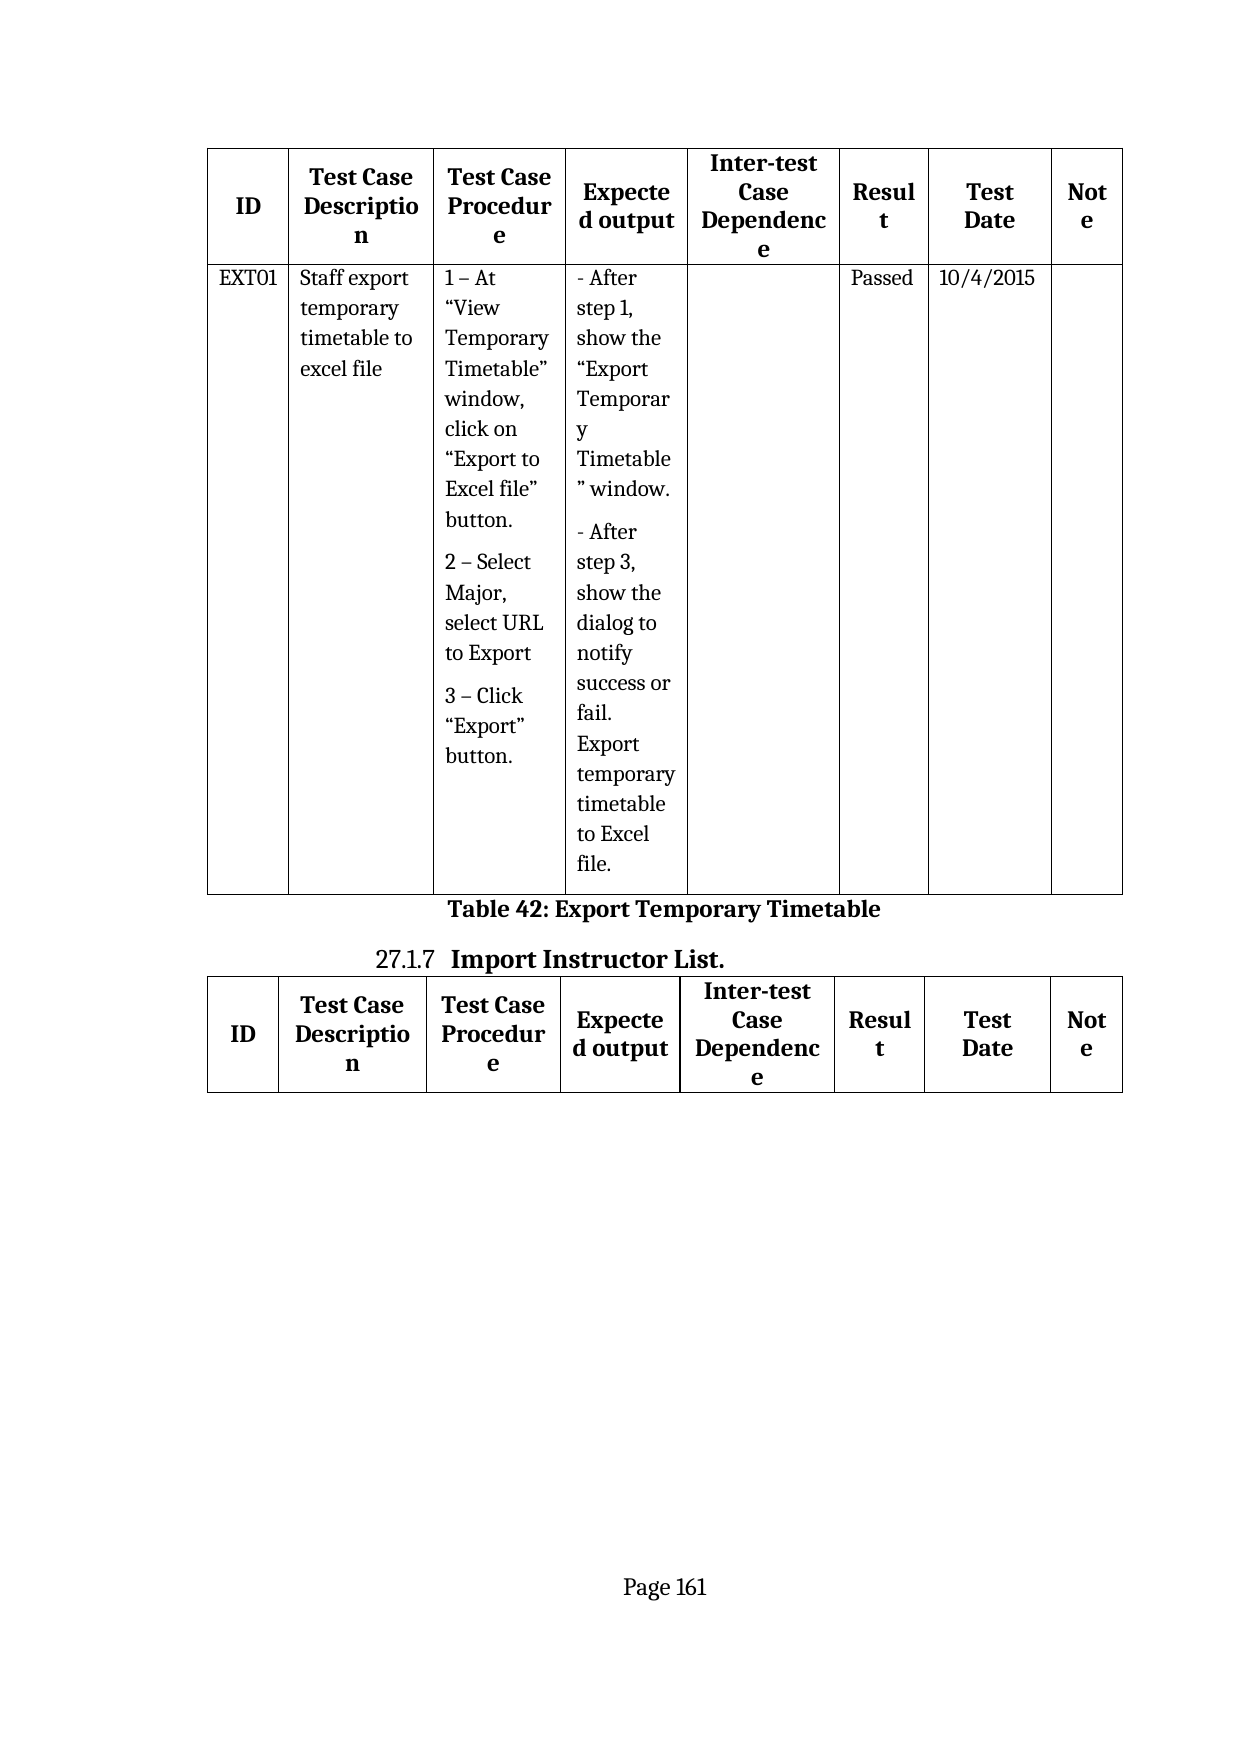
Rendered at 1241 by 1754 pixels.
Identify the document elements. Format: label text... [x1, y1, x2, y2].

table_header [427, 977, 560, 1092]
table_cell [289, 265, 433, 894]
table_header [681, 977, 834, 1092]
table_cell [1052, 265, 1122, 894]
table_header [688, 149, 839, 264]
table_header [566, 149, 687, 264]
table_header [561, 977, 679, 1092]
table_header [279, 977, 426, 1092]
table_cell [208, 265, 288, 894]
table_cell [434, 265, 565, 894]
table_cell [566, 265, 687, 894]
subtitle Import Instructor List. [376, 944, 1122, 976]
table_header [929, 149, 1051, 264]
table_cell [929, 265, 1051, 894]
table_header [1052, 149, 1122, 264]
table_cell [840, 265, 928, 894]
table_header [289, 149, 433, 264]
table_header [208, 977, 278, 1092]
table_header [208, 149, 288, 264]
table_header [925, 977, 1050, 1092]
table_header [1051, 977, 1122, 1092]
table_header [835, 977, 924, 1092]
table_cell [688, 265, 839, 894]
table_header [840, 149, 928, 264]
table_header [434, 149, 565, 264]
